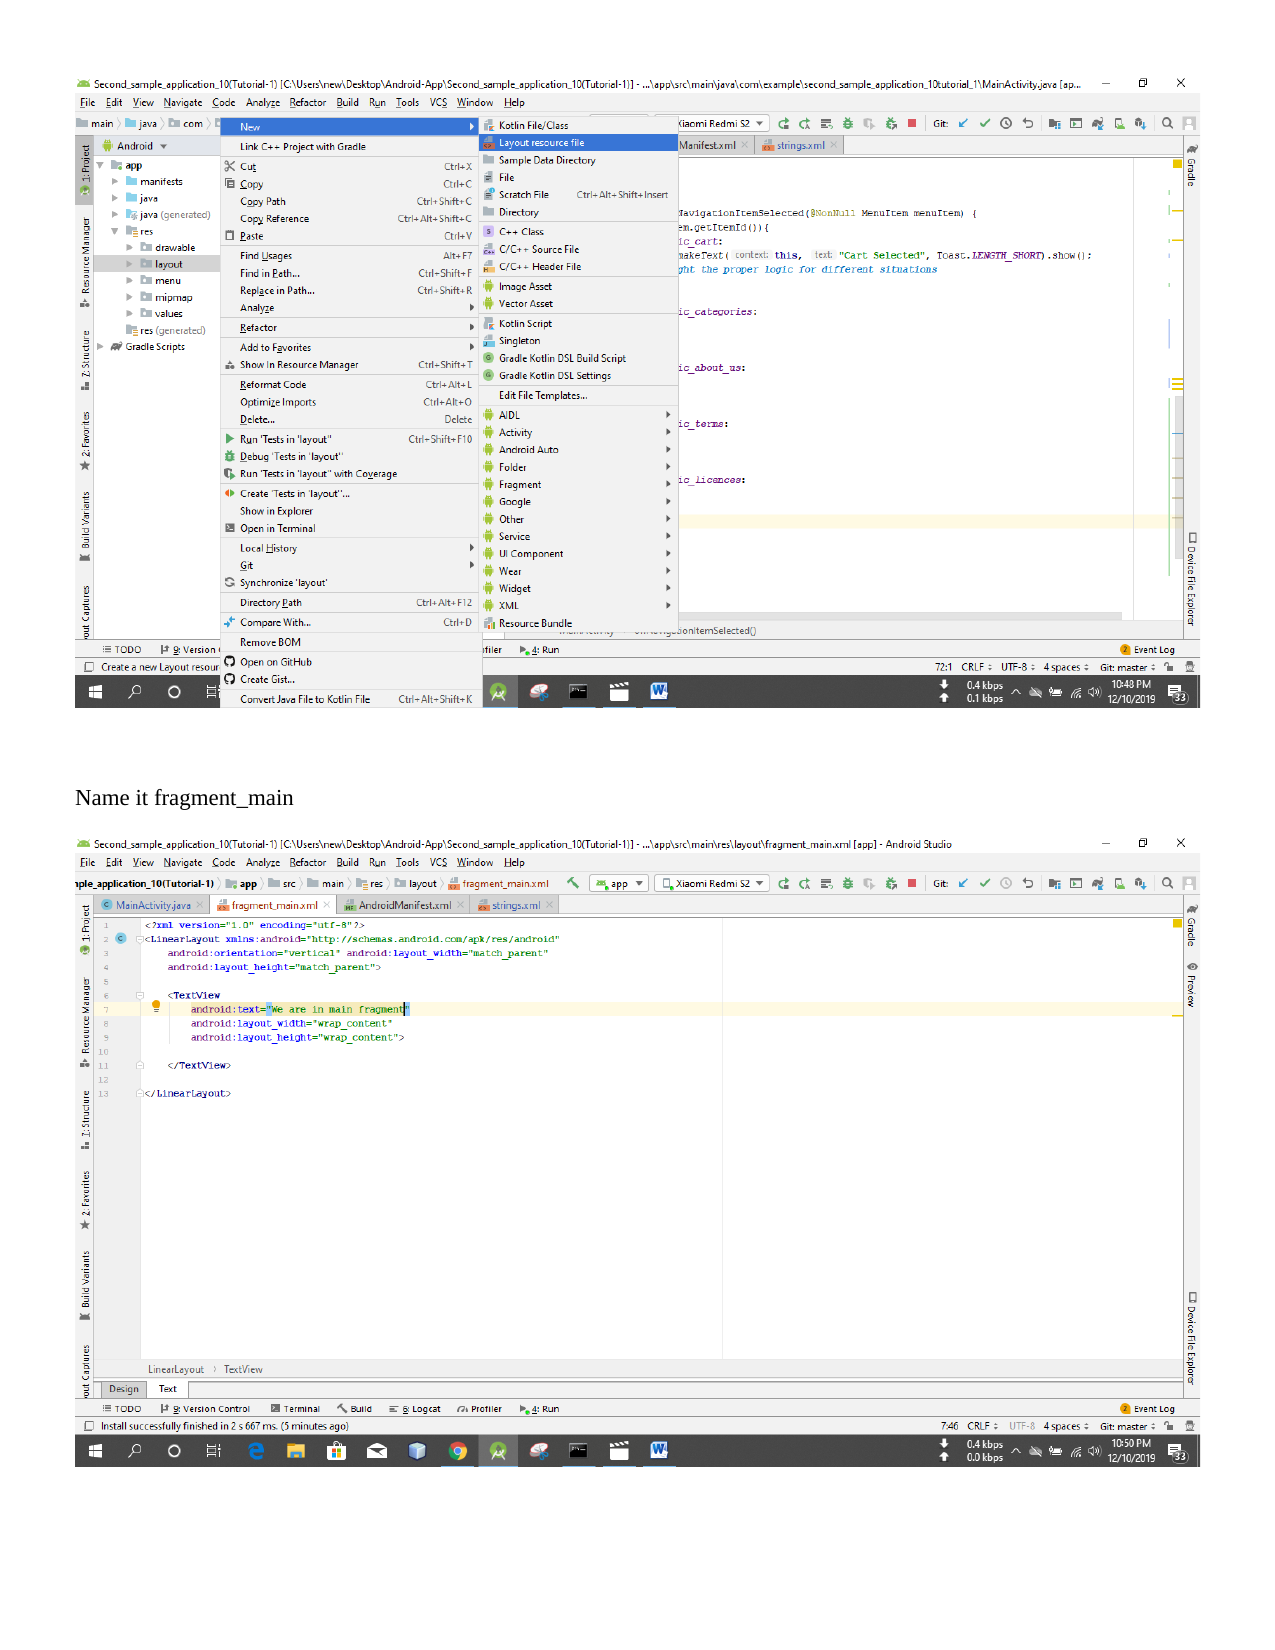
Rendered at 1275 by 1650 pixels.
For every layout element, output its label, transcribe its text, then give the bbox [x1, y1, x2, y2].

text Name it fragment_main [75, 783, 1200, 810]
picture [75, 75, 1200, 708]
picture [75, 834, 1200, 1467]
